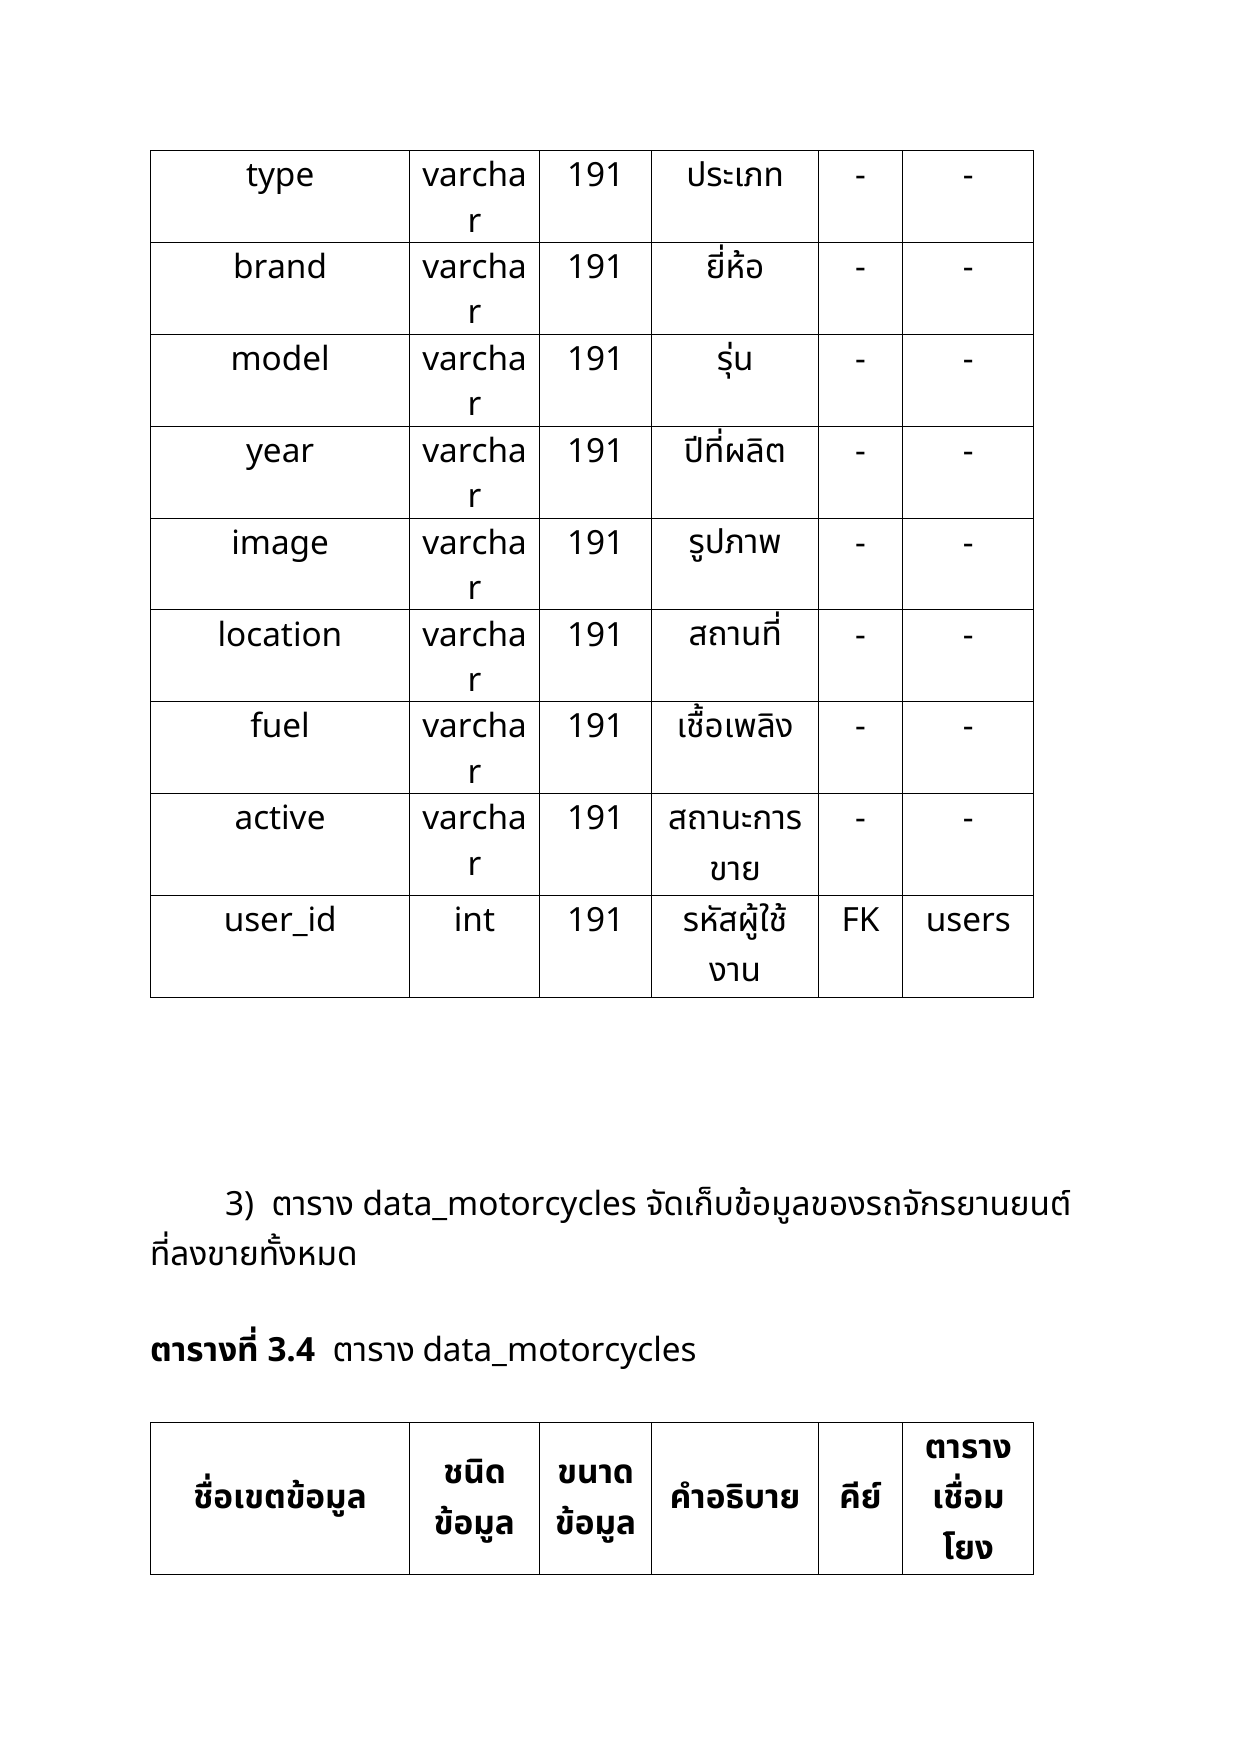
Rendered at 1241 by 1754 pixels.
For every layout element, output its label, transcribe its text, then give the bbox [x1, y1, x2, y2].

table_cell - [903, 519, 1033, 609]
table_cell รหัสผู้ใช้งาน [652, 896, 818, 997]
table_cell 191 [540, 610, 651, 701]
table_cell user_id [151, 896, 409, 997]
table_header ตารางเชื่อมโยง [903, 1423, 1033, 1574]
table_cell users [903, 896, 1033, 997]
table_cell - [819, 243, 902, 334]
table_cell brand [151, 243, 409, 334]
table_header คีย์ [819, 1423, 902, 1574]
table_cell location [151, 610, 409, 701]
table_cell varchar [410, 702, 539, 793]
table_header คำอธิบาย [652, 1423, 818, 1574]
text 3) ตาราง data_motorcycles จัดเก็บข้อมูลของรถจักรยานยนต์ที่ลงขายทั้งหมด [150, 1179, 1090, 1281]
table_cell - [903, 243, 1033, 334]
table_cell fuel [151, 702, 409, 793]
table_header ชนิดข้อมูล [410, 1423, 539, 1574]
table_cell - [819, 794, 902, 895]
table_cell image [151, 519, 409, 609]
table_cell - [819, 519, 902, 609]
table_cell 191 [540, 702, 651, 793]
table_cell int [410, 896, 539, 997]
table_cell year [151, 427, 409, 517]
table_cell 191 [540, 151, 651, 242]
table_cell varchar [410, 243, 539, 334]
table_cell ประเภท [652, 151, 818, 242]
table_cell varchar [410, 151, 539, 242]
table_cell - [903, 427, 1033, 517]
table_header ชื่อเขตข้อมูล [151, 1423, 409, 1574]
table_cell - [903, 335, 1033, 426]
table_cell รุ่น [652, 335, 818, 426]
table_cell 191 [540, 519, 651, 609]
table_cell - [903, 794, 1033, 895]
table_cell 191 [540, 896, 651, 997]
table_cell - [903, 702, 1033, 793]
table_cell varchar [410, 335, 539, 426]
table_cell - [819, 335, 902, 426]
table_cell - [819, 702, 902, 793]
table_cell model [151, 335, 409, 426]
table_cell type [151, 151, 409, 242]
table_cell - [819, 151, 902, 242]
table_cell varchar [410, 519, 539, 609]
table_cell - [903, 610, 1033, 701]
table_cell ปีที่ผลิต [652, 427, 818, 517]
table_cell เชื้อเพลิง [652, 702, 818, 793]
table_cell สถานที่ [652, 610, 818, 701]
table_cell รูปภาพ [652, 519, 818, 609]
text ตารางที่ 3.4 ตาราง data_motorcycles [150, 1326, 1090, 1377]
table_cell 191 [540, 243, 651, 334]
table_cell - [819, 610, 902, 701]
table_cell varchar [410, 794, 539, 895]
table_cell FK [819, 896, 902, 997]
table_cell varchar [410, 610, 539, 701]
table_cell ยี่ห้อ [652, 243, 818, 334]
table_header ขนาดข้อมูล [540, 1423, 651, 1574]
table_cell สถานะการขาย [652, 794, 818, 895]
table_cell 191 [540, 335, 651, 426]
table_cell 191 [540, 427, 651, 517]
table_cell - [903, 151, 1033, 242]
table_cell active [151, 794, 409, 895]
table_cell varchar [410, 427, 539, 517]
table_cell 191 [540, 794, 651, 895]
table_cell - [819, 427, 902, 517]
